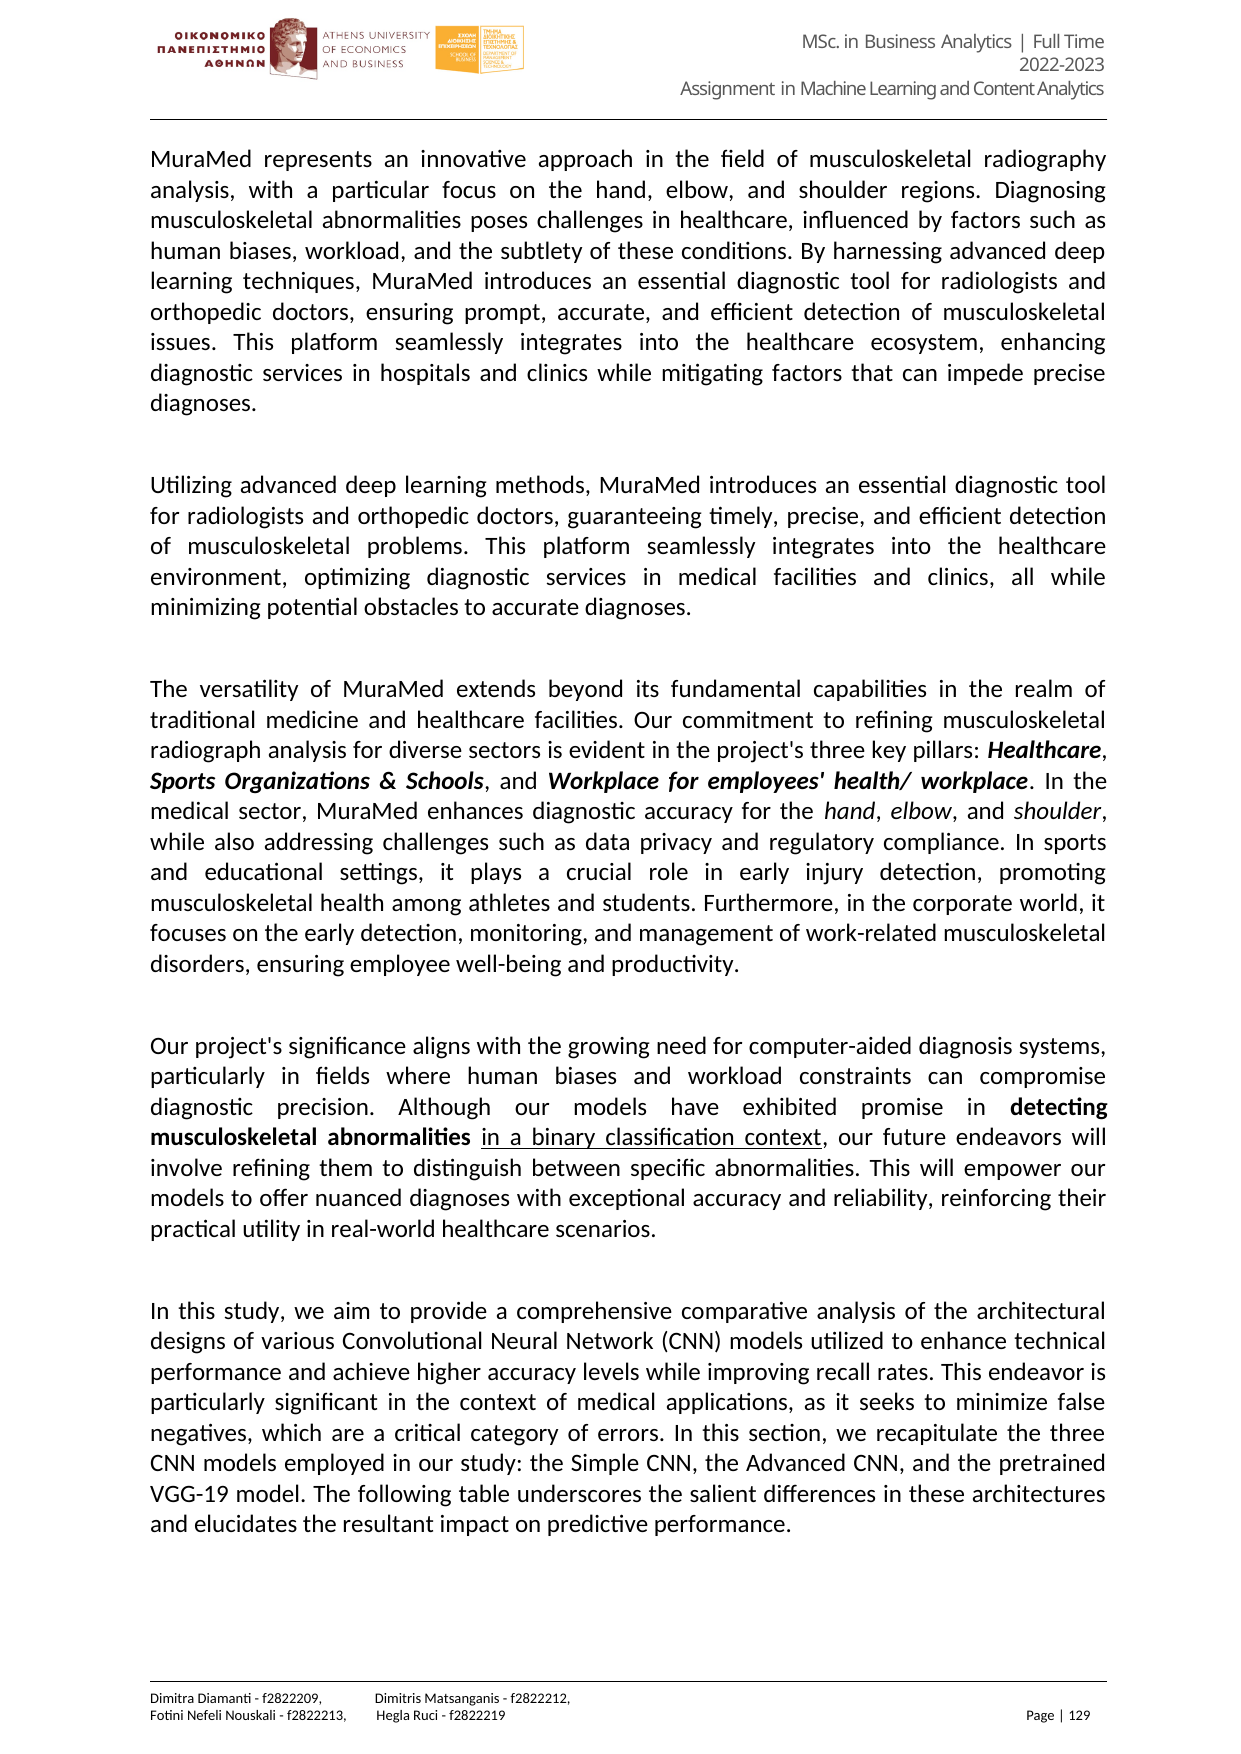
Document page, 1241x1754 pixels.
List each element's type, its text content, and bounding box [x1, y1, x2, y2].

picture [151, 17, 526, 82]
text The versatility of MuraMed extends beyond its fundamental capabilities in the realm of traditional medicine and healthcare facilities. Our commitment to refining musculoskeletal radiograph analysis for diverse sectors is evident in the project's three key pillars: Healthcare, Sports Organizations & Schools, and Workplace for employees' health/ workplace. In the medical sector, MuraMed enhances diagnostic accuracy for the hand, elbow, and shoulder, while also addressing challenges such as data privacy and regulatory compliance. In sports and educational settings, it plays a crucial role in early injury detection, promoting musculoskeletal health among athletes and students. Furthermore, in the corporate world, it focuses on the early detection, monitoring, and management of work-related musculoskeletal disorders, ensuring employee well-being and productivity. [150, 673, 1107, 978]
text Utilizing advanced deep learning methods, MuraMed introduces an essential diagnostic tool for radiologists and orthopedic doctors, guaranteeing timely, precise, and efficient detection of musculoskeletal problems. This platform seamlessly integrates into the healthcare environment, optimizing diagnostic services in medical facilities and clinics, all while minimizing potential obstacles to accurate diagnoses. [150, 469, 1107, 622]
text Our project's significance aligns with the growing need for computer-aided diagnosis systems, particularly in fields where human biases and workload constraints can compromise diagnostic precision. Although our models have exhibited promise in detecting musculoskeletal abnormalities in a binary classification context, our future endeavors will involve refining them to distinguish between specific abnormalities. This will empower our models to offer nuanced diagnoses with exceptional accuracy and reliability, reinforcing their practical utility in real-world healthcare scenarios. [150, 1030, 1107, 1243]
text In this study, we aim to provide a comprehensive comparative analysis of the architectural designs of various Convolutional Neural Network (CNN) models utilized to enhance technical performance and achieve higher accuracy levels while improving recall rates. This endeavor is particularly significant in the context of medical applications, as it seeks to minimize false negatives, which are a critical category of errors. In this section, we recapitulate the three CNN models employed in our study: the Simple CNN, the Advanced CNN, and the pretrained VGG-19 model. The following table underscores the salient differences in these architectures and elucidates the resultant impact on predictive performance. [150, 1295, 1107, 1539]
text MuraMed represents an innovative approach in the field of musculoskeletal radiography analysis, with a particular focus on the hand, elbow, and shoulder regions. Diagnosing musculoskeletal abnormalities poses challenges in healthcare, influenced by factors such as human biases, workload, and the subtlety of these conditions. By harnessing advanced deep learning techniques, MuraMed introduces an essential diagnostic tool for radiologists and orthopedic doctors, ensuring prompt, accurate, and efficient detection of musculoskeletal issues. This platform seamlessly integrates into the healthcare ecosystem, enhancing diagnostic services in hospitals and clinics while mitigating factors that can impede precise diagnoses. [150, 143, 1107, 418]
